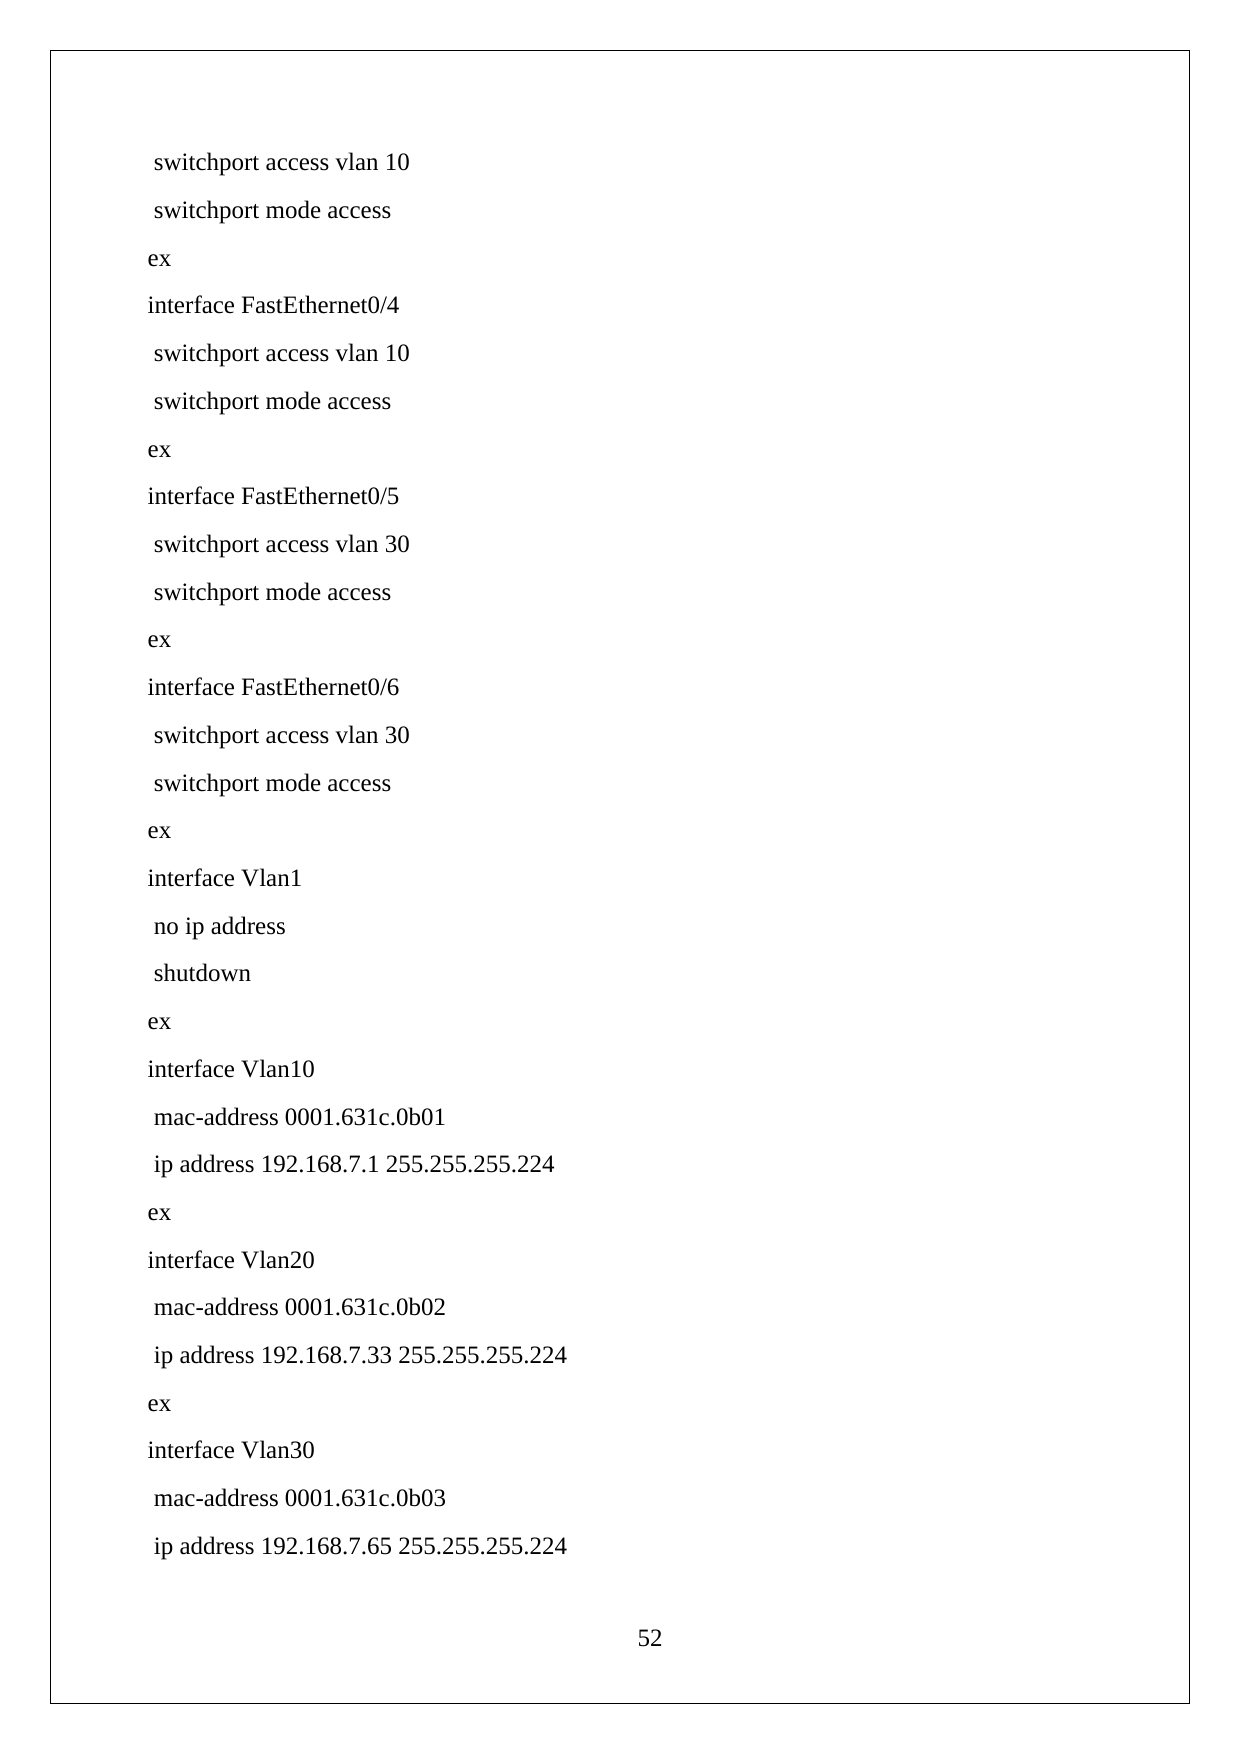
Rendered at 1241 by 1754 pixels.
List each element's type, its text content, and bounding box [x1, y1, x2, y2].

text ex [147, 624, 1093, 653]
text switchport mode access [147, 577, 1093, 606]
text shutdown [147, 958, 1093, 987]
text interface Vlan1 [147, 863, 1093, 892]
text switchport access vlan 10 [147, 147, 1093, 176]
text no ip address [147, 911, 1093, 939]
text mac-address 0001.631c.0b03 [147, 1483, 1093, 1512]
text mac-address 0001.631c.0b01 [147, 1102, 1093, 1130]
text switchport mode access [147, 195, 1093, 224]
text ex [147, 815, 1093, 844]
text interface FastEthernet0/5 [147, 481, 1093, 510]
text interface Vlan10 [147, 1054, 1093, 1083]
text switchport access vlan 10 [147, 338, 1093, 367]
text ex [147, 1006, 1093, 1035]
text ip address 192.168.7.1 255.255.255.224 [147, 1149, 1093, 1178]
text interface FastEthernet0/6 [147, 672, 1093, 701]
text ip address 192.168.7.65 255.255.255.224 [147, 1531, 1093, 1560]
text ex [147, 1197, 1093, 1226]
text ex [147, 1388, 1093, 1417]
text switchport mode access [147, 768, 1093, 796]
text ex [147, 243, 1093, 272]
text switchport access vlan 30 [147, 529, 1093, 558]
text interface Vlan20 [147, 1245, 1093, 1273]
text ip address 192.168.7.33 255.255.255.224 [147, 1340, 1093, 1369]
text mac-address 0001.631c.0b02 [147, 1292, 1093, 1321]
text interface FastEthernet0/4 [147, 291, 1093, 319]
text switchport mode access [147, 386, 1093, 415]
text ex [147, 434, 1093, 462]
text switchport access vlan 30 [147, 720, 1093, 749]
text interface Vlan30 [147, 1436, 1093, 1464]
